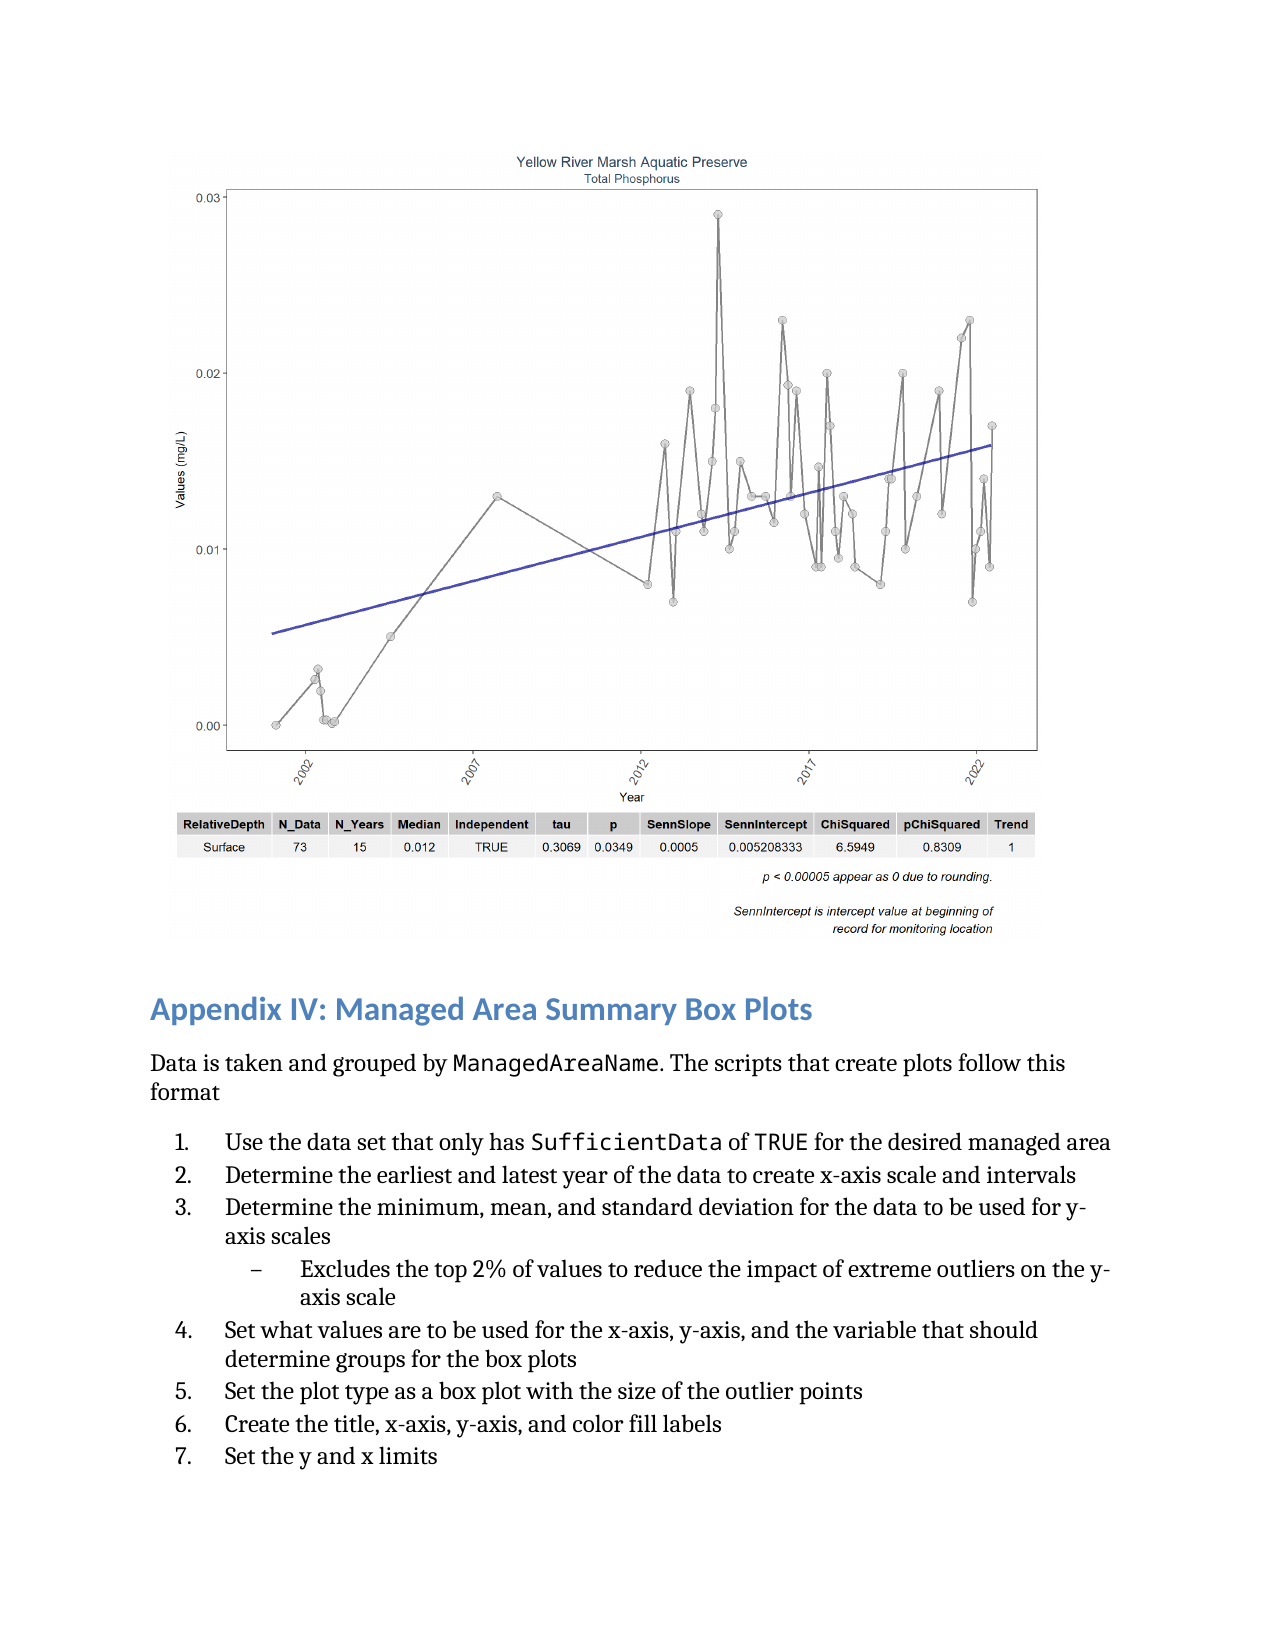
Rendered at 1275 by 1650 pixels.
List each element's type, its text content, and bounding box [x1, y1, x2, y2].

list Determine the earliest and latest year of the data to create x-axis scale and intervals [175, 1161, 1125, 1189]
text Data is taken and grouped by ManagedAreaName. The scripts that create plots follow this format [150, 1047, 1125, 1107]
picture [168, 150, 1044, 938]
subtitle Appendix IV: Managed Area Summary Box Plots [150, 987, 1125, 1028]
list Excludes the top 2% of values to reduce the impact of extreme outliers on the y-axis scale [250, 1254, 1125, 1312]
list Determine the minimum, mean, and standard deviation for the data to be used for y-axis scales [175, 1193, 1125, 1251]
list Set the y and x limits [175, 1442, 1125, 1471]
list Set the plot type as a box plot with the size of the outlier points [175, 1377, 1125, 1406]
list Use the data set that only has SufficientData of TRUE for the desired managed area [175, 1126, 1125, 1157]
list Create the title, x-axis, y-axis, and color fill labels [175, 1409, 1125, 1438]
list Set what values are to be used for the x-axis, y-axis, and the variable that should determine groups for the box plots [175, 1316, 1125, 1373]
